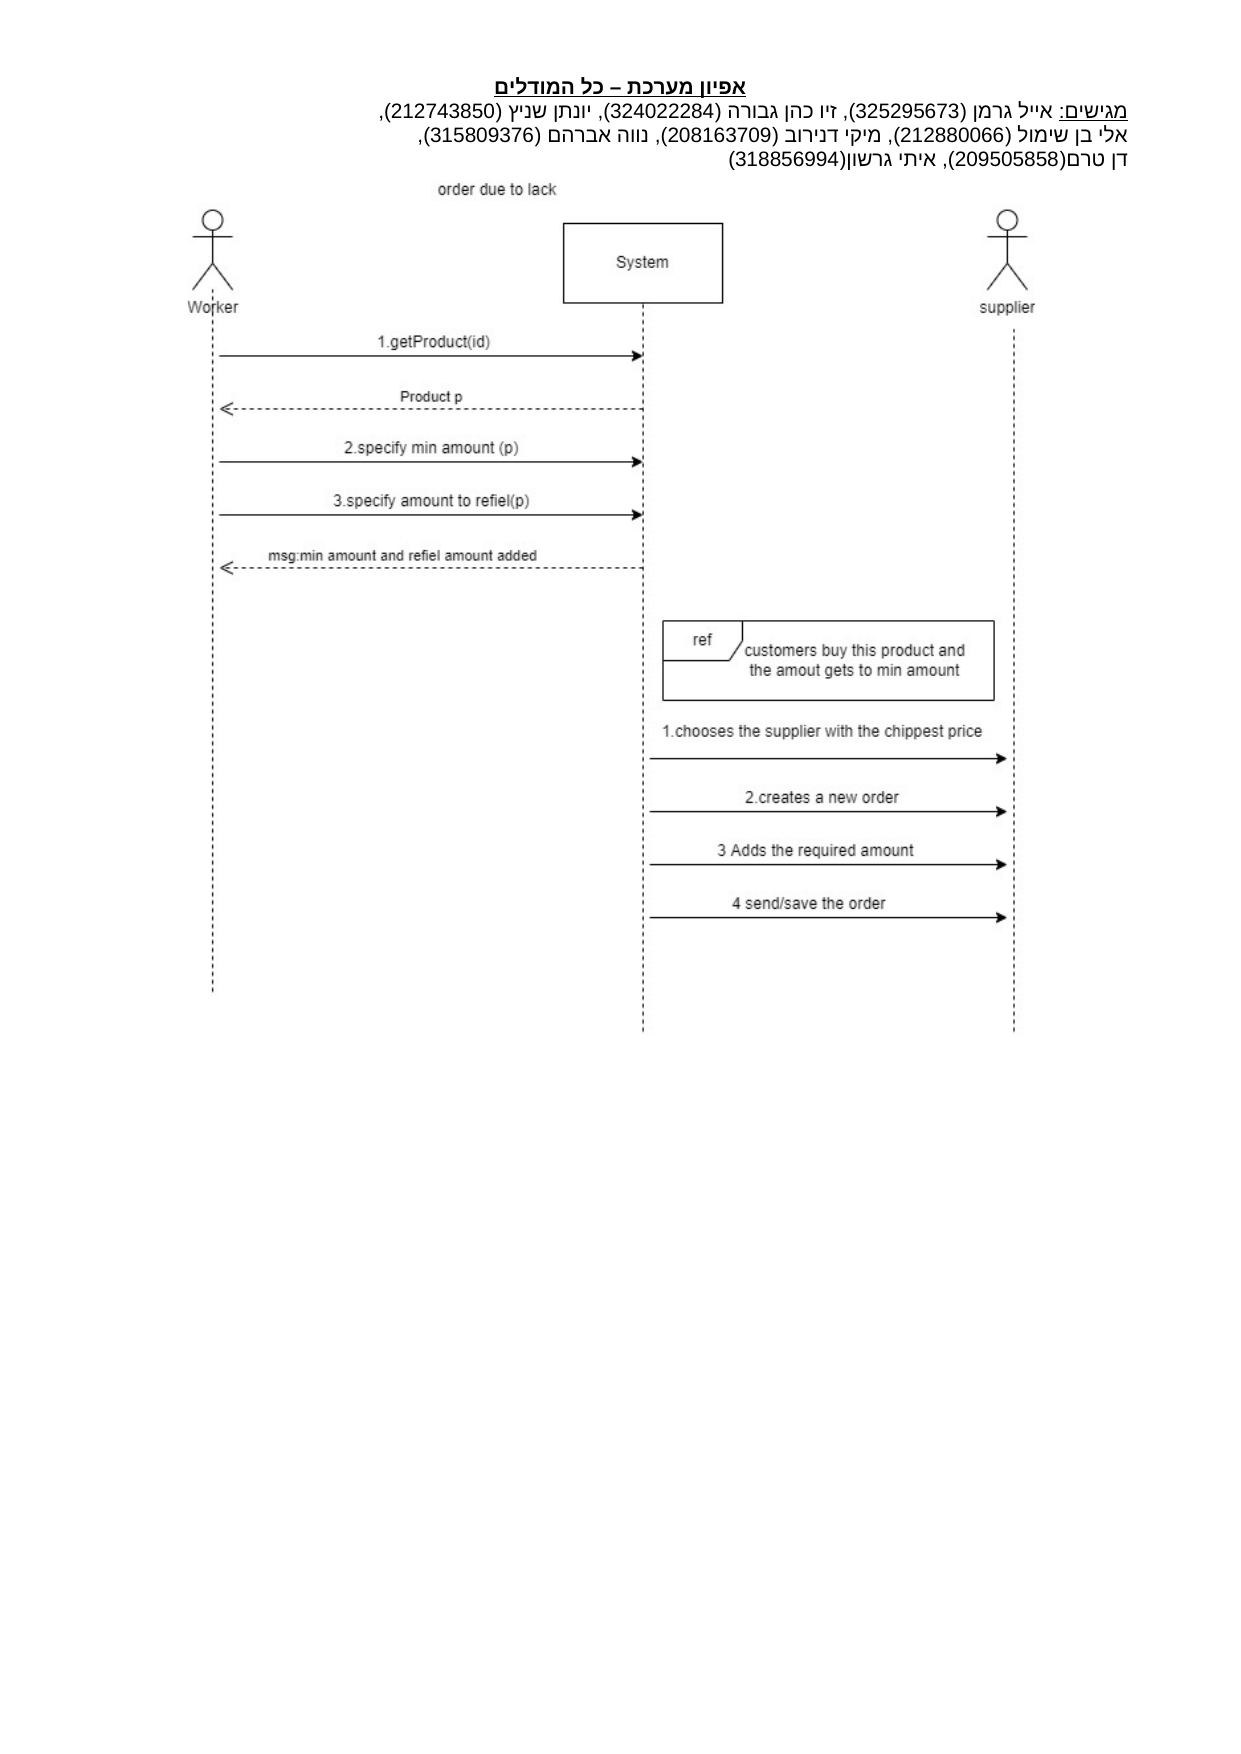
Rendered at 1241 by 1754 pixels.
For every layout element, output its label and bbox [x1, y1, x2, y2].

picture [187, 170, 1035, 1035]
